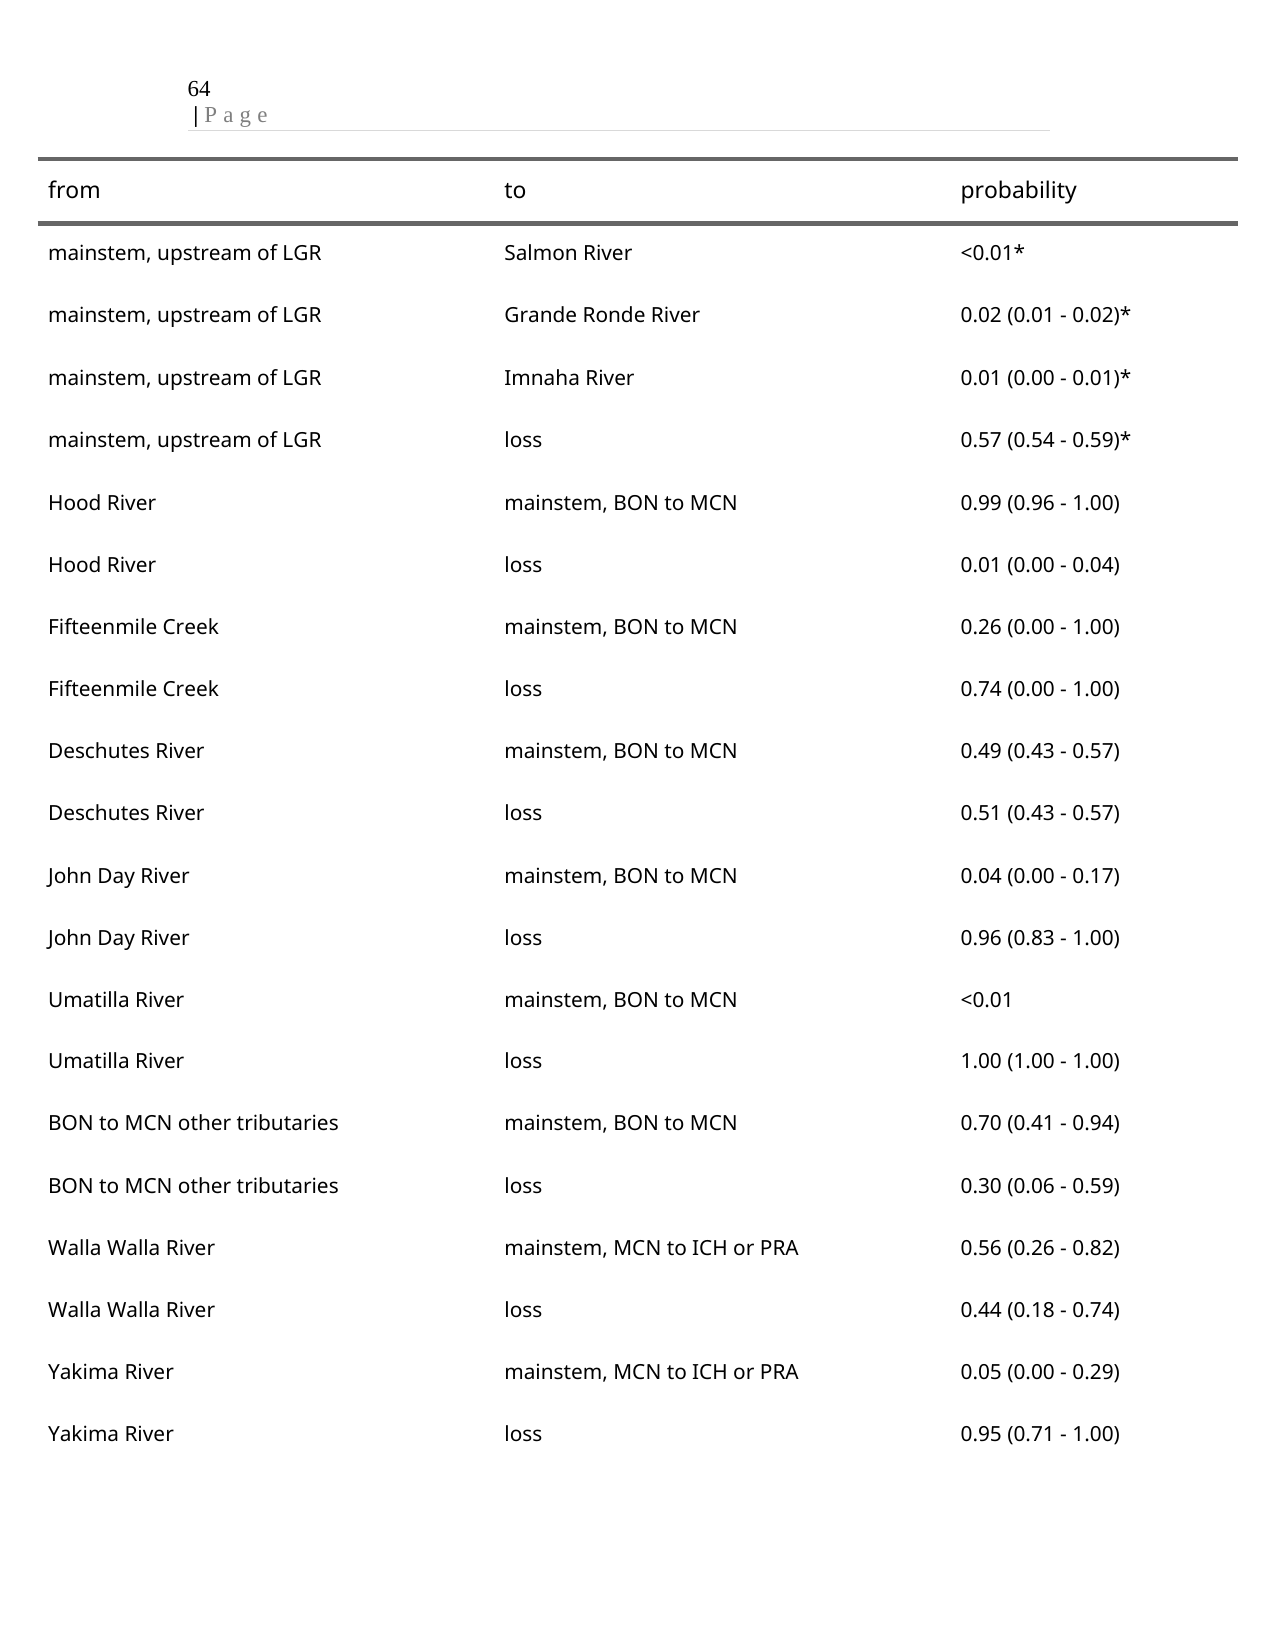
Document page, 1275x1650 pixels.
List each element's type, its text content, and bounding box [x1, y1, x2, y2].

table_cell Imnaha River [494, 346, 950, 409]
table_cell Umatilla River [38, 1030, 494, 1092]
table_cell Yakima River [38, 1403, 494, 1465]
table_cell Deschutes River [38, 782, 494, 844]
table_cell 0.49 (0.43 - 0.57) [950, 720, 1237, 782]
table_cell loss [494, 658, 950, 720]
table_cell John Day River [38, 845, 494, 907]
table_header from [38, 161, 494, 221]
table_cell Hood River [38, 534, 494, 596]
table_cell 0.99 (0.96 - 1.00) [950, 471, 1237, 533]
table_cell 0.01 (0.00 - 0.01)* [950, 346, 1237, 409]
table_cell mainstem, BON to MCN [494, 471, 950, 533]
table_cell mainstem, upstream of LGR [38, 284, 494, 346]
table_cell loss [494, 1030, 950, 1092]
table_cell 1.00 (1.00 - 1.00) [950, 1030, 1237, 1092]
table_cell Umatilla River [38, 969, 494, 1030]
table_cell Yakima River [38, 1341, 494, 1403]
table_cell mainstem, upstream of LGR [38, 346, 494, 409]
table_cell 0.05 (0.00 - 0.29) [950, 1341, 1237, 1403]
table_cell loss [494, 782, 950, 844]
table_cell Walla Walla River [38, 1217, 494, 1279]
table_cell mainstem, BON to MCN [494, 1092, 950, 1154]
table_header probability [950, 161, 1237, 221]
table_cell 0.04 (0.00 - 0.17) [950, 845, 1237, 907]
table_cell mainstem, BON to MCN [494, 845, 950, 907]
table_cell 0.26 (0.00 - 1.00) [950, 596, 1237, 658]
table_cell mainstem, upstream of LGR [38, 226, 494, 284]
table_cell Fifteenmile Creek [38, 658, 494, 720]
table_cell 0.30 (0.06 - 0.59) [950, 1155, 1237, 1217]
table_cell Walla Walla River [38, 1279, 494, 1341]
table_cell Salmon River [494, 226, 950, 284]
table_cell 0.01 (0.00 - 0.04) [950, 534, 1237, 596]
table_cell BON to MCN other tributaries [38, 1155, 494, 1217]
table_cell mainstem, MCN to ICH or PRA [494, 1341, 950, 1403]
table_cell loss [494, 409, 950, 471]
table_cell mainstem, MCN to ICH or PRA [494, 1217, 950, 1279]
table_cell 0.56 (0.26 - 0.82) [950, 1217, 1237, 1279]
table_cell Deschutes River [38, 720, 494, 782]
table_cell loss [494, 534, 950, 596]
table_cell mainstem, BON to MCN [494, 720, 950, 782]
table_cell <0.01 [950, 969, 1237, 1030]
table_header to [494, 161, 950, 221]
table_cell <0.01* [950, 226, 1237, 284]
table_cell loss [494, 1155, 950, 1217]
table_cell 0.44 (0.18 - 0.74) [950, 1279, 1237, 1341]
table_cell 0.70 (0.41 - 0.94) [950, 1092, 1237, 1154]
table_cell 0.57 (0.54 - 0.59)* [950, 409, 1237, 471]
table_cell loss [494, 1279, 950, 1341]
table_cell 0.02 (0.01 - 0.02)* [950, 284, 1237, 346]
table_cell John Day River [38, 907, 494, 969]
table_cell Grande Ronde River [494, 284, 950, 346]
table_cell mainstem, BON to MCN [494, 596, 950, 658]
table_cell mainstem, upstream of LGR [38, 409, 494, 471]
table_cell loss [494, 907, 950, 969]
table_cell loss [494, 1403, 950, 1465]
table_cell BON to MCN other tributaries [38, 1092, 494, 1154]
table_cell 0.74 (0.00 - 1.00) [950, 658, 1237, 720]
table_cell 0.95 (0.71 - 1.00) [950, 1403, 1237, 1465]
table_cell 0.96 (0.83 - 1.00) [950, 907, 1237, 969]
table_cell Fifteenmile Creek [38, 596, 494, 658]
table_cell Hood River [38, 471, 494, 533]
table_cell 0.51 (0.43 - 0.57) [950, 782, 1237, 844]
table_cell mainstem, BON to MCN [494, 969, 950, 1030]
